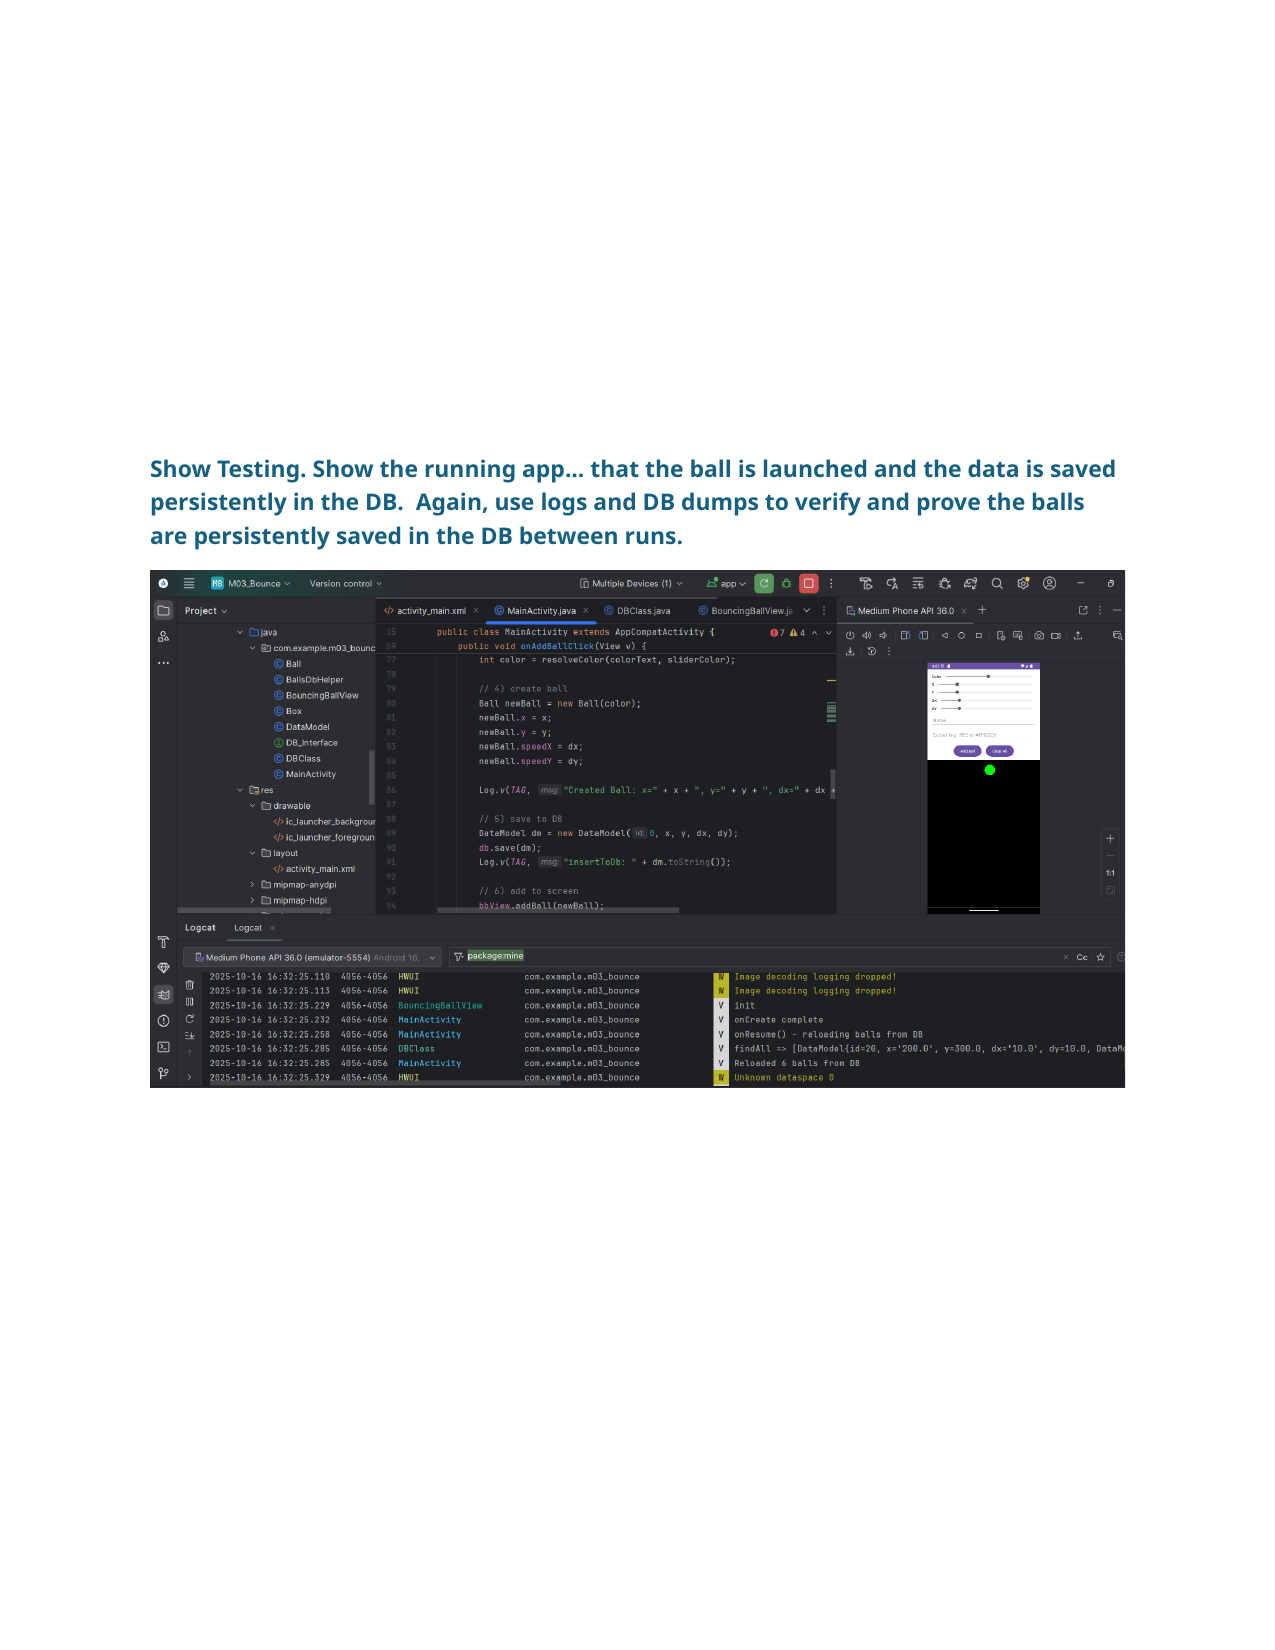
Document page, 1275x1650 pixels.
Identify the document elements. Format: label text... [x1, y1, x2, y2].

picture [150, 570, 1125, 1088]
text Show Testing. Show the running app... that the ball is launched and the data is saved persistently in the DB. Again, use logs and DB dumps to verify and prove the balls are persistently saved in the DB between runs. [150, 452, 1125, 551]
